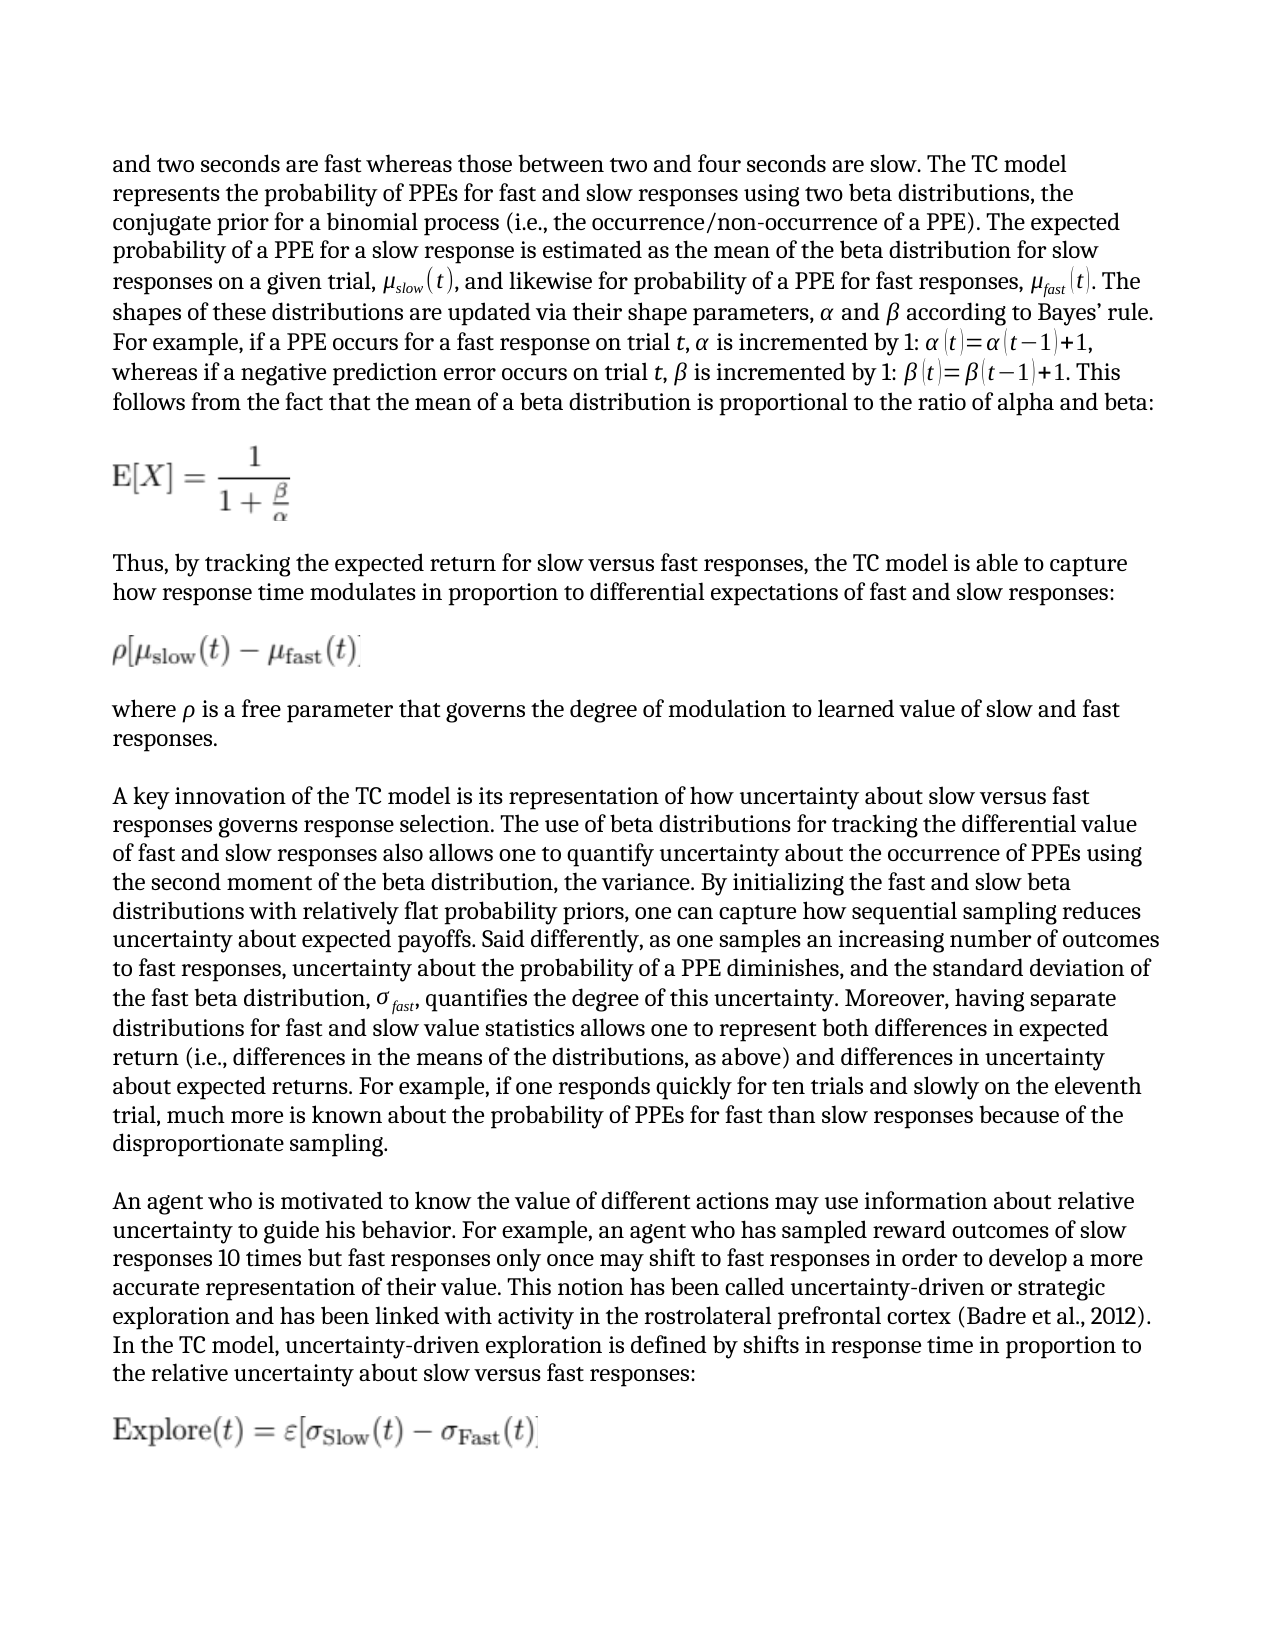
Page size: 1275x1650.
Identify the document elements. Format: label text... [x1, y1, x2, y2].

text An agent who is motivated to know the value of different actions may use information about relative uncertainty to guide his behavior. For example, an agent who has sampled reward outcomes of slow responses 10 times but fast responses only once may shift to fast responses in order to develop a more accurate representation of their value. This notion has been called uncertainty-driven or strategic exploration and has been linked with activity in the rostrolateral prefrontal cortex (Badre et al., 2012). In the TC model, uncertainty-driven exploration is defined by shifts in response time in proportion to the relative uncertainty about slow versus fast responses: [112, 1187, 1162, 1388]
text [112, 150, 1162, 417]
text A key innovation of the TC model is its representation of how uncertainty about slow versus fast responses governs response selection. The use of beta distributions for tracking the differential value of fast and slow responses also allows one to quantify uncertainty about the occurrence of PPEs using the second moment of the beta distribution, the variance. By initializing the fast and slow beta distributions with relatively flat probability priors, one can capture how sequential sampling reduces uncertainty about expected payoffs. Said differently, as one samples an increasing number of outcomes to fast responses, uncertainty about the probability of a PPE diminishes, and the standard deviation of the fast beta distribution, , quantifies the degree of this uncertainty. Moreover, having separate distributions for fast and slow value statistics allows one to represent both differences in expected return (i.e., differences in the means of the distributions, as above) and differences in uncertainty about expected returns. For example, if one responds quickly for ten trials and slowly on the eleventh trial, much more is known about the probability of PPEs for fast than slow responses because of the disproportionate sampling. [112, 782, 1162, 1158]
text where is a free parameter that governs the degree of modulation to learned value of slow and fast responses. [112, 695, 1162, 753]
text Thus, by tracking the expected return for slow versus fast responses, the TC model is able to capture how response time modulates in proportion to differential expectations of fast and slow responses: [112, 549, 1162, 607]
